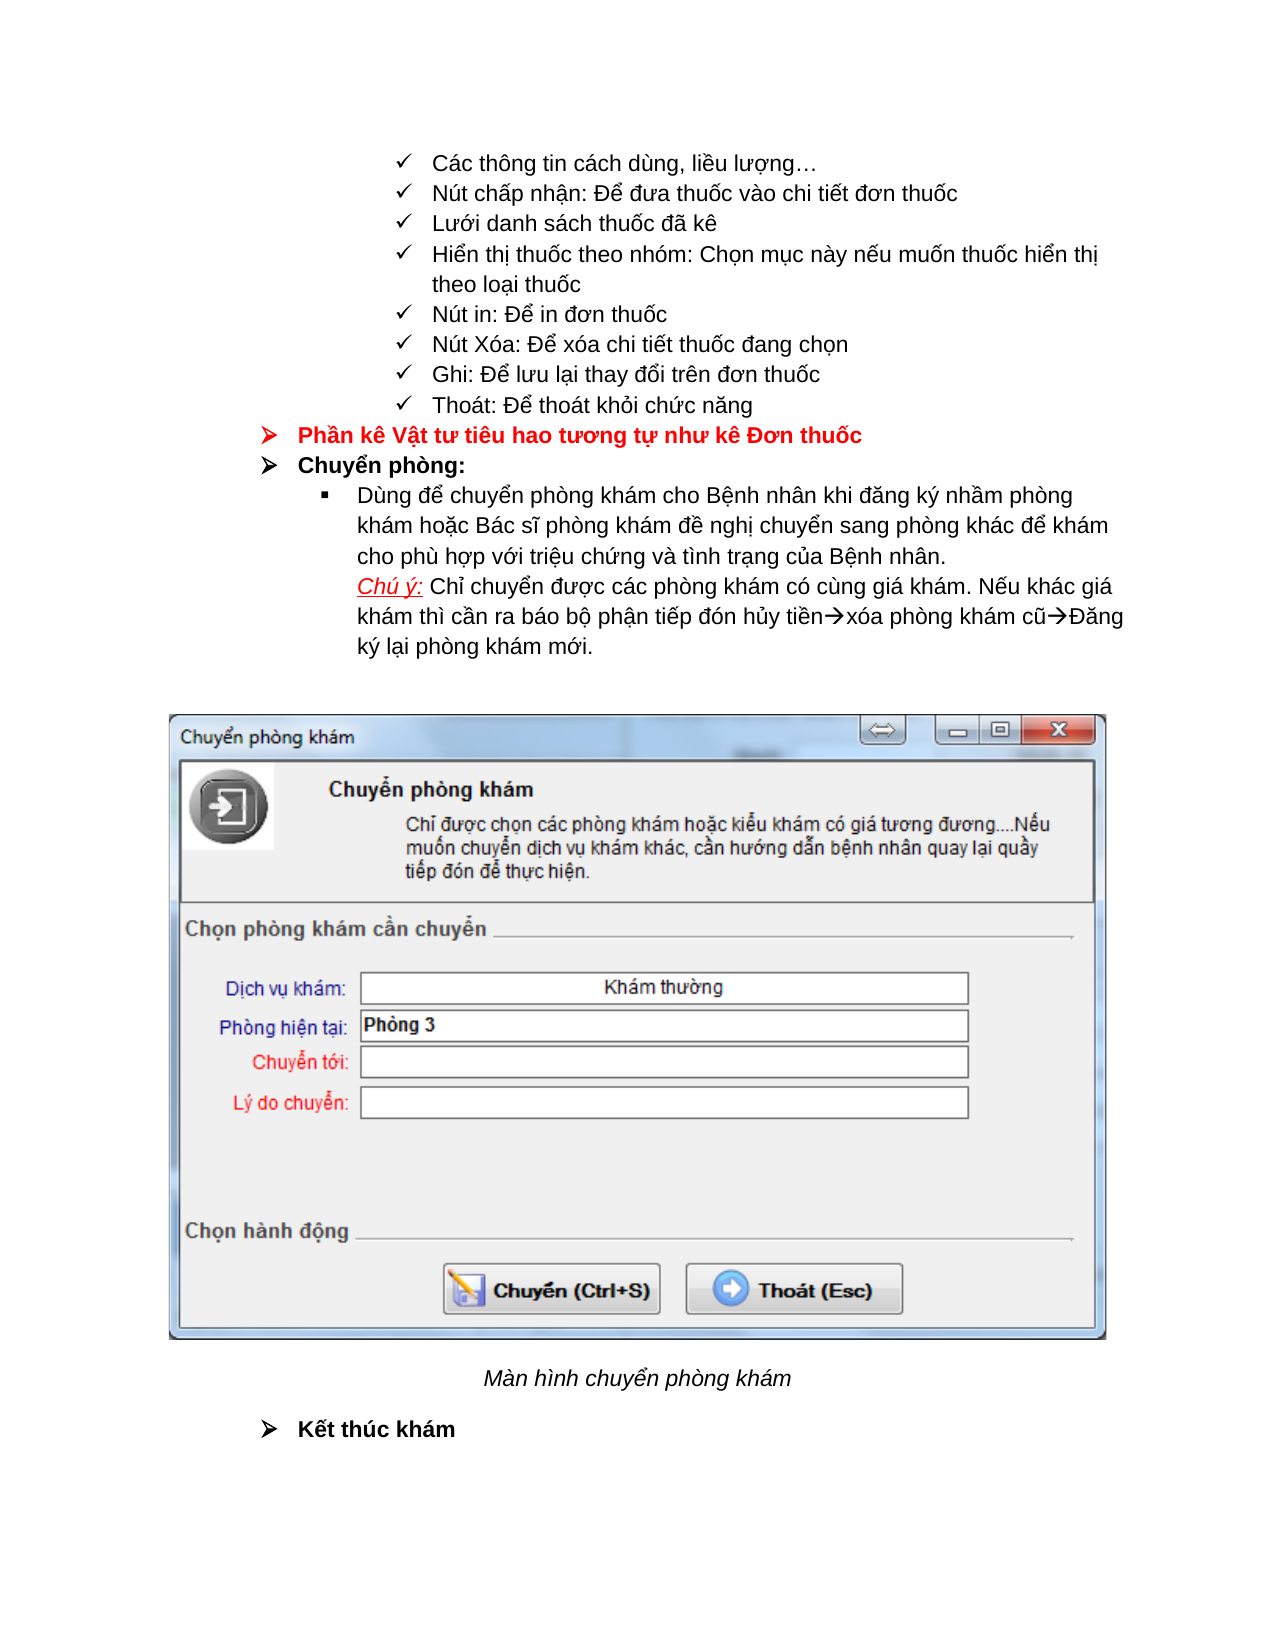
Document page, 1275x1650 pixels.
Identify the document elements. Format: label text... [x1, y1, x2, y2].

list Phần kê Vật tư tiêu hao tương tự như kê Đơn thuốc [260, 422, 1125, 448]
list Lưới danh sách thuốc đã kê [394, 210, 1125, 237]
list Nút Xóa: Để xóa chi tiết thuốc đang chọn [394, 331, 1125, 358]
list Chú ý: Chỉ chuyển được các phòng khám có cùng giá khám. Nếu khác giá khám thì cần ra báo bộ phận tiếp đón hủy tiềnxóa phòng khám cũĐăng ký lại phòng khám mới. [357, 573, 1125, 660]
list Dùng để chuyển phòng khám cho Bệnh nhân khi đăng ký nhầm phòng khám hoặc Bác sĩ phòng khám đề nghị chuyển sang phòng khác để khám cho phù hợp với triệu chứng và tình trạng của Bệnh nhân. [319, 482, 1125, 569]
text Màn hình chuyển phòng khám [150, 1364, 1125, 1391]
list Kết thúc khám [260, 1416, 1125, 1442]
picture [168, 714, 1107, 1340]
list Các thông tin cách dùng, liều lượng… [394, 150, 1125, 176]
list Ghi: Để lưu lại thay đổi trên đơn thuốc [394, 361, 1125, 388]
list Nút chấp nhận: Để đưa thuốc vào chi tiết đơn thuốc [394, 180, 1125, 207]
list Thoát: Để thoát khỏi chức năng [394, 392, 1125, 418]
list Hiển thị thuốc theo nhóm: Chọn mục này nếu muốn thuốc hiển thị theo loại thuốc [394, 241, 1125, 297]
list Chuyển phòng: [260, 452, 1125, 478]
list Nút in: Để in đơn thuốc [394, 301, 1125, 327]
